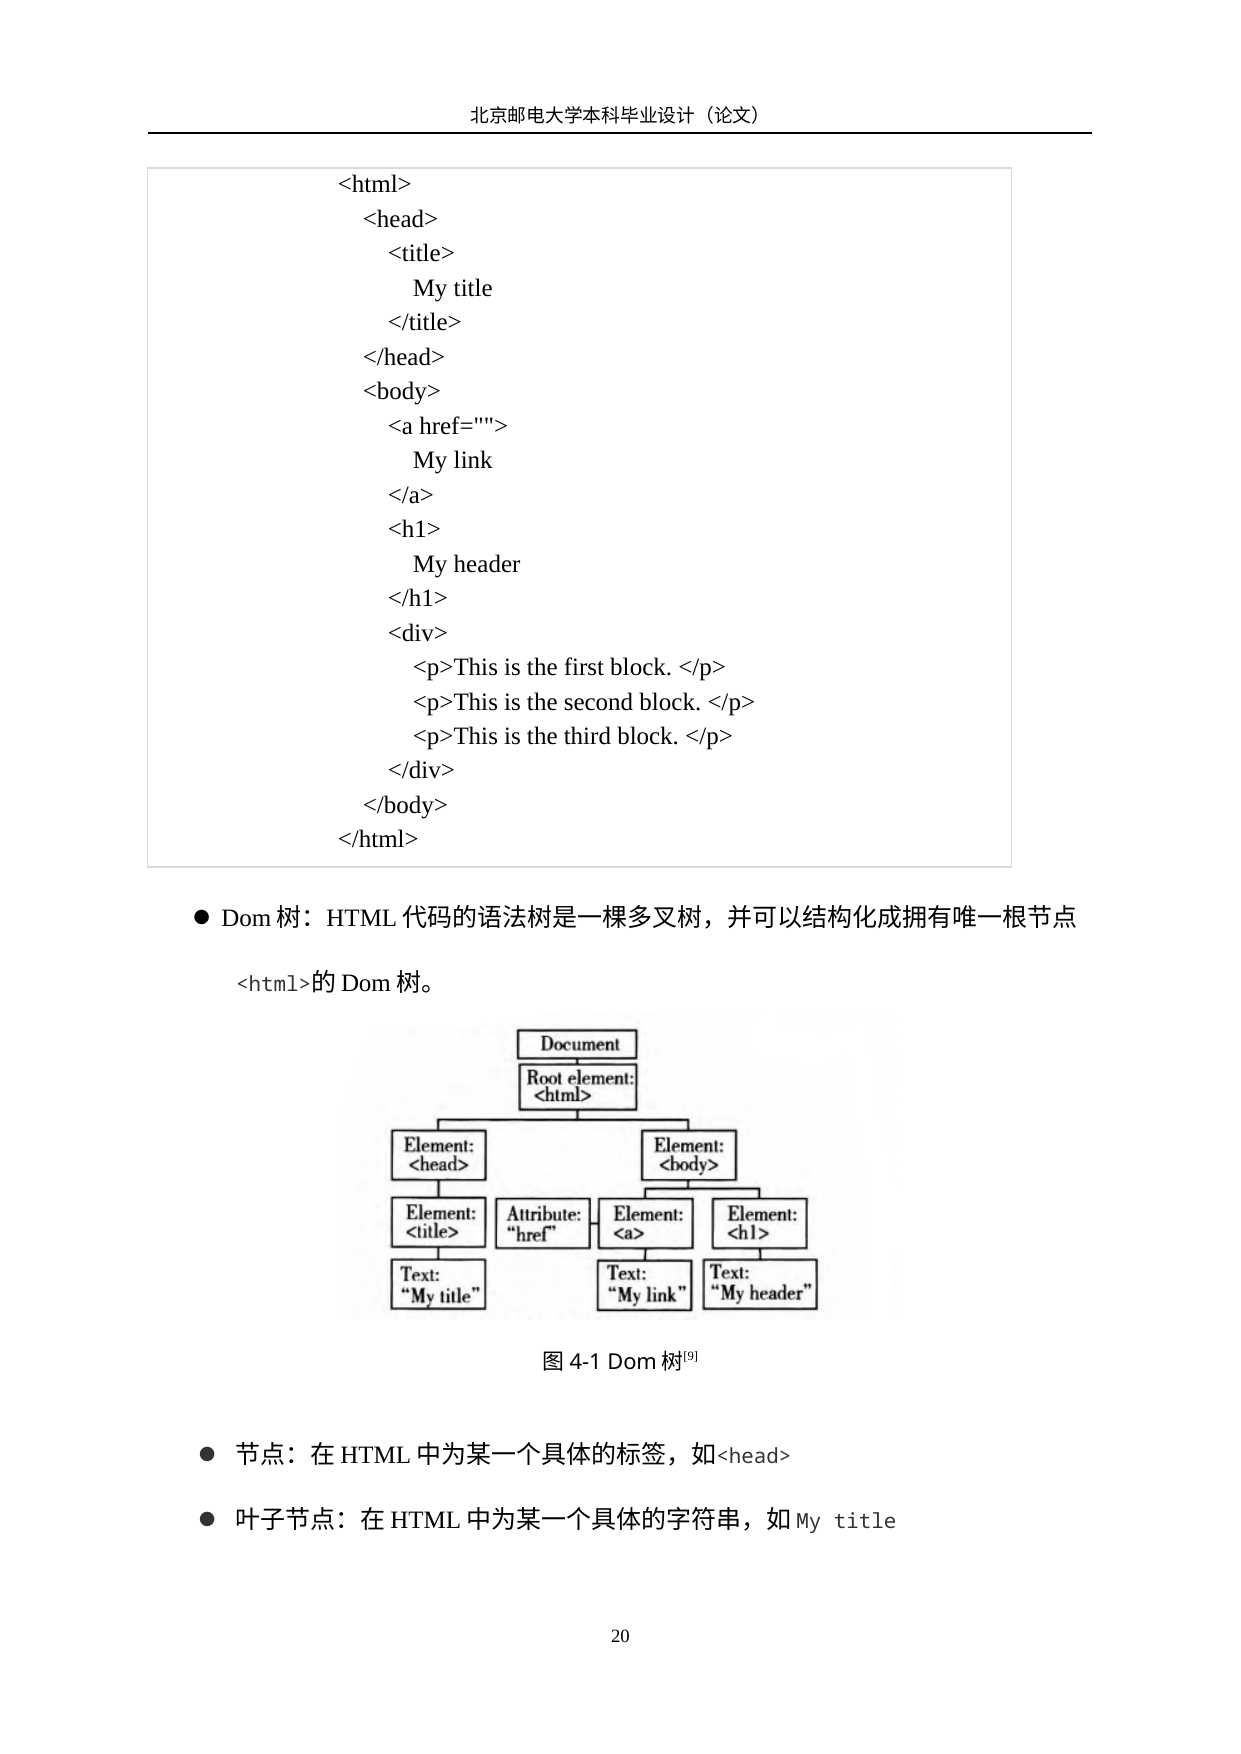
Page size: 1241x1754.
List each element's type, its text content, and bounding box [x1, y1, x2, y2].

list 节点：在HTML中为某一个具体的标签，如<head> [148, 1420, 1092, 1485]
list Dom树：HTML代码的语法树是一棵多叉树，并可以结构化成拥有唯一根节点<html>的Dom树。 [192, 883, 1092, 1013]
picture [343, 1012, 898, 1320]
text 图 4-1 Dom树[9] [148, 1343, 1092, 1376]
list 叶子节点：在HTML中为某一个具体的字符串，如My title [148, 1485, 1092, 1550]
